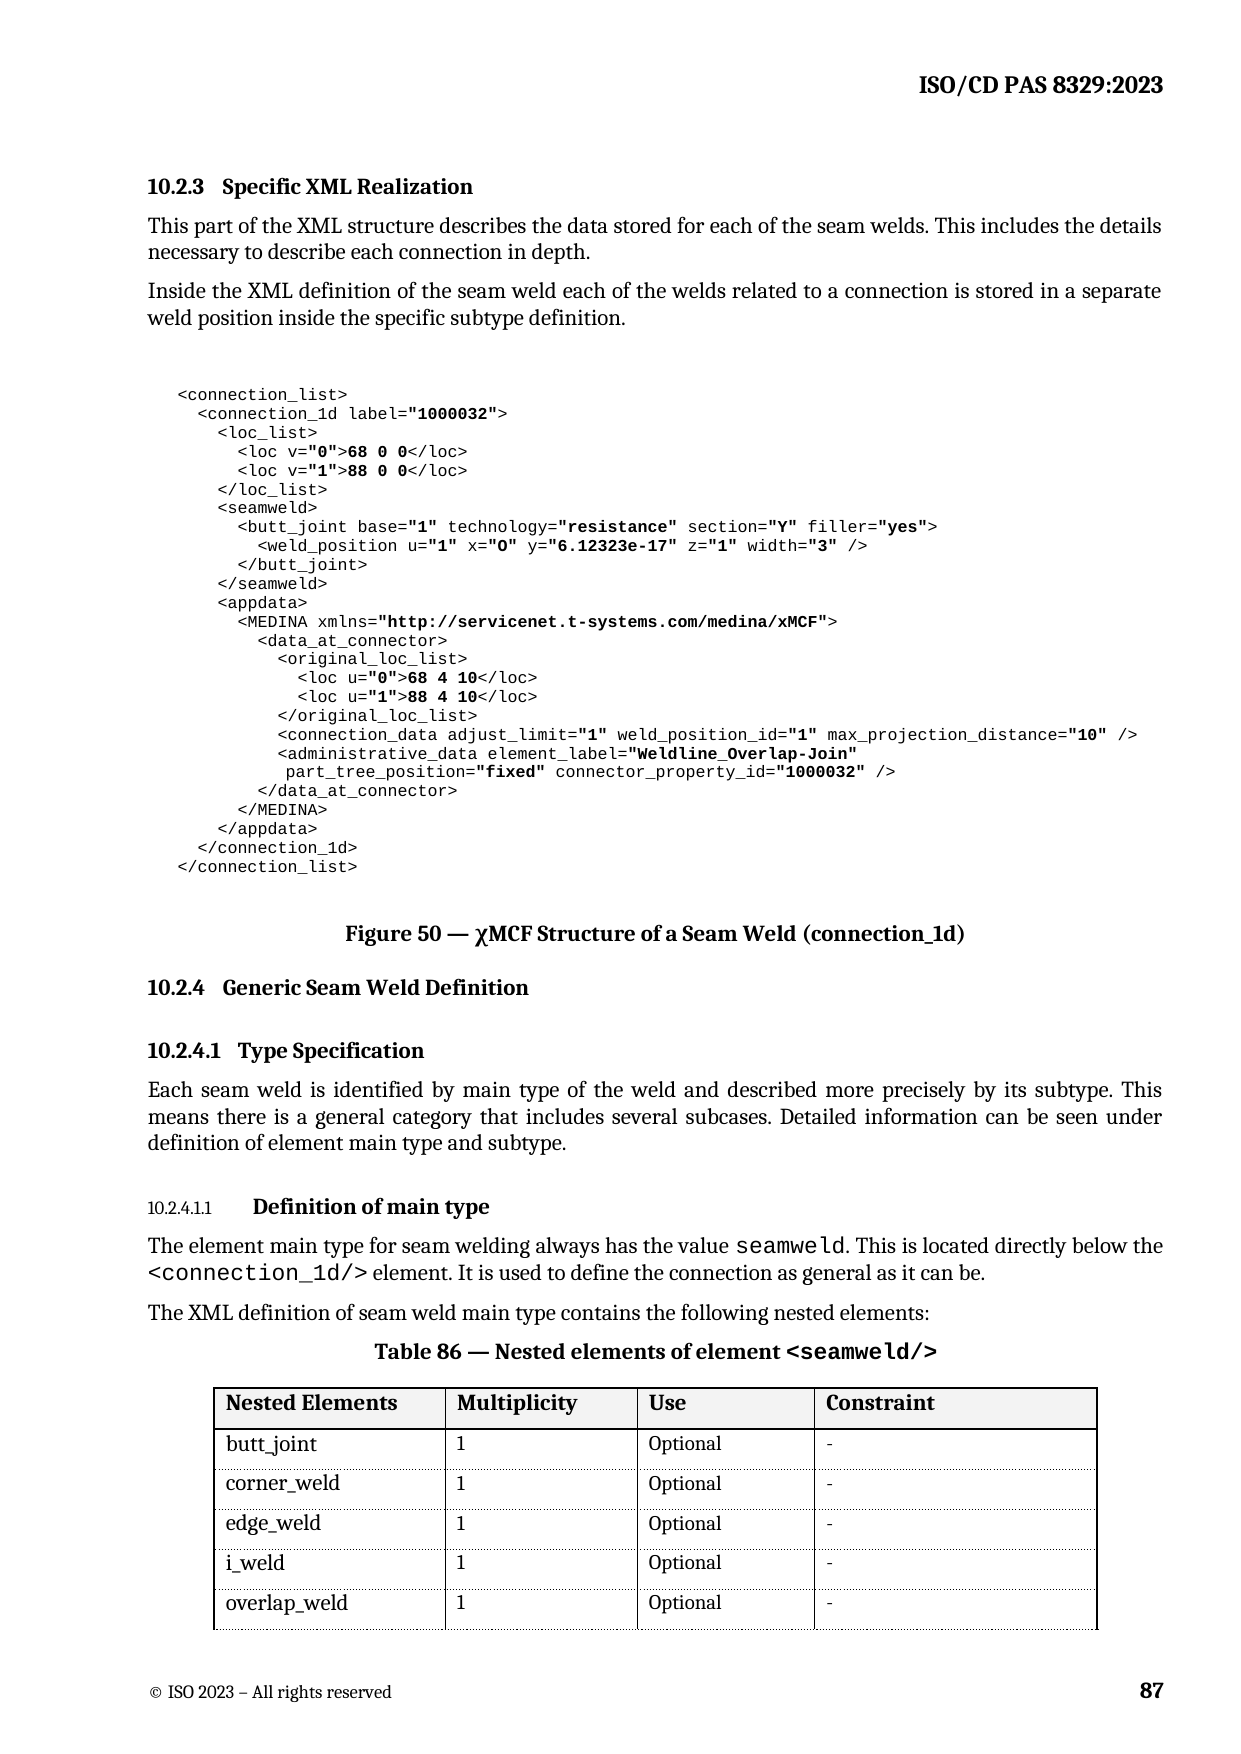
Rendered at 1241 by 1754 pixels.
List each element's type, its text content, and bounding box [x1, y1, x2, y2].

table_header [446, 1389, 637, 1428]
text <seamweld> [165, 500, 1146, 519]
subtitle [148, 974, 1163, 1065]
text <connection_1d label="1000032"> [165, 406, 1146, 425]
text <loc_list> [165, 425, 1146, 443]
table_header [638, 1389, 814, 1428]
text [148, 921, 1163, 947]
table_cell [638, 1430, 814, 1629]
text <butt_joint base="1" technology="resistance" section="Y" filler="yes"> [165, 519, 1146, 538]
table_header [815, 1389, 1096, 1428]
subtitle Specific XML Realization [148, 174, 1163, 200]
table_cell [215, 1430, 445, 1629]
text </loc_list> [165, 481, 1146, 500]
text <loc v="0">68 0 0</loc> [165, 443, 1146, 462]
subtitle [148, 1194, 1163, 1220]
text <weld_position u="1" x="O" y="6.12323e-17" z="1" width="3" /> [165, 538, 1146, 557]
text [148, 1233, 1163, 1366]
text </butt_joint> [165, 557, 1146, 576]
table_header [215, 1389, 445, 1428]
text </seamweld> [165, 576, 1146, 594]
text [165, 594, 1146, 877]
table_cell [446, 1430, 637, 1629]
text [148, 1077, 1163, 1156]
text This part of the XML structure describes the data stored for each of the seam welds. This includes the details necessary to describe each connection in depth. [148, 213, 1163, 265]
text <loc v="1">88 0 0</loc> [165, 462, 1146, 481]
text <connection_list> [165, 387, 1146, 406]
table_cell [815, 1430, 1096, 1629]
text Inside the XML definition of the seam weld each of the welds related to a connection is stored in a separate weld position inside the specific subtype definition. [148, 278, 1163, 331]
